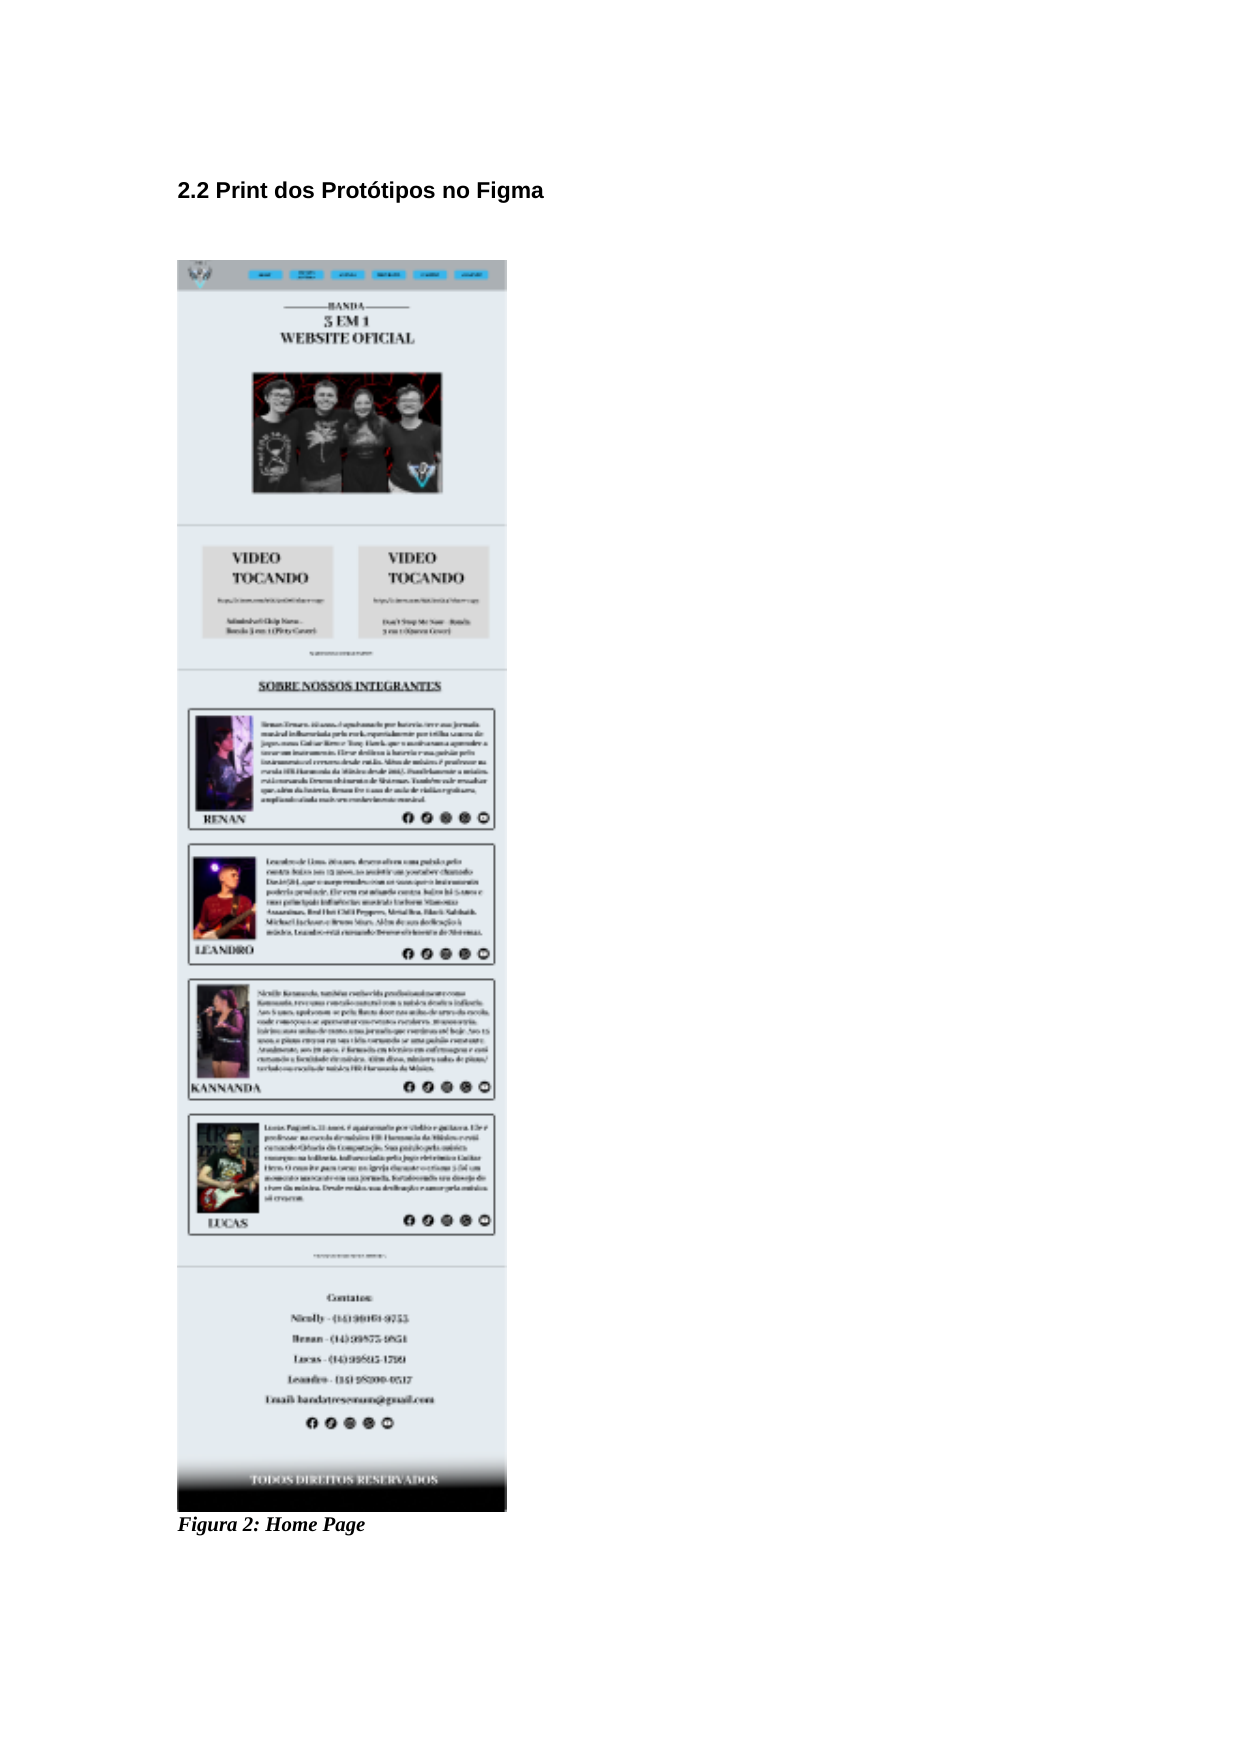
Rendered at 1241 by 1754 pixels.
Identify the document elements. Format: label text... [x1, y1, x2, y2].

picture [177, 260, 507, 1512]
subtitle 2.2 Print dos Protótipos no Figma [177, 177, 1122, 203]
